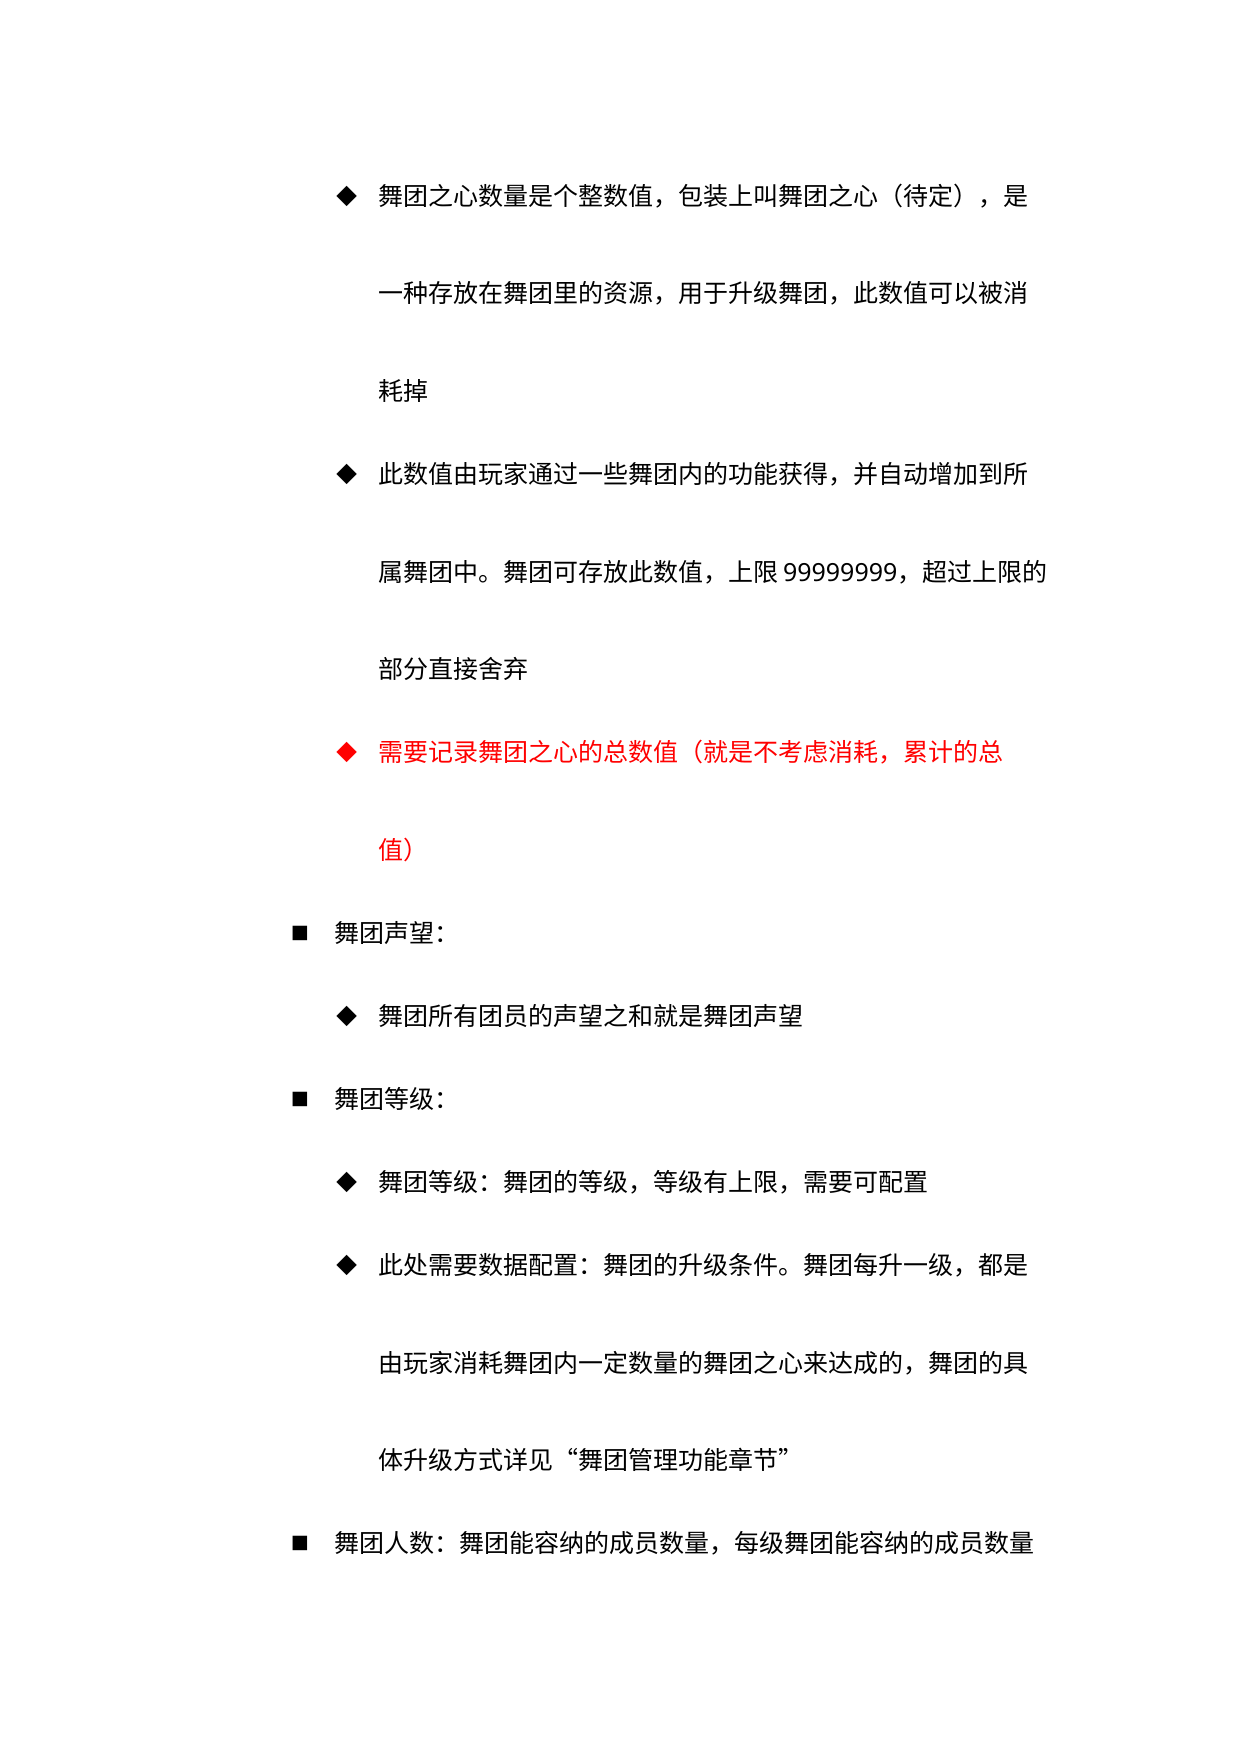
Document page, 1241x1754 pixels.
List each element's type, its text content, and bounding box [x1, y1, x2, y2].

list 此数值由玩家通过一些舞团内的功能获得，并自动增加到所属舞团中。舞团可存放此数值，上限99999999，超过上限的部分直接舍弃 [334, 440, 1053, 700]
list 舞团所有团员的声望之和就是舞团声望 [334, 982, 1053, 1047]
list 舞团之心数量是个整数值，包装上叫舞团之心（待定），是一种存放在舞团里的资源，用于升级舞团，此数值可以被消耗掉 [334, 162, 1053, 422]
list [290, 1509, 1053, 1574]
list 舞团等级：舞团的等级，等级有上限，需要可配置 [334, 1148, 1053, 1213]
list 需要记录舞团之心的总数值（就是不考虑消耗，累计的总值） [334, 718, 1053, 881]
list 舞团等级： [290, 1065, 1053, 1130]
list 此处需要数据配置：舞团的升级条件。舞团每升一级，都是由玩家消耗舞团内一定数量的舞团之心来达成的，舞团的具体升级方式详见“舞团管理功能章节” [334, 1231, 1053, 1491]
list 舞团声望： [290, 899, 1053, 964]
